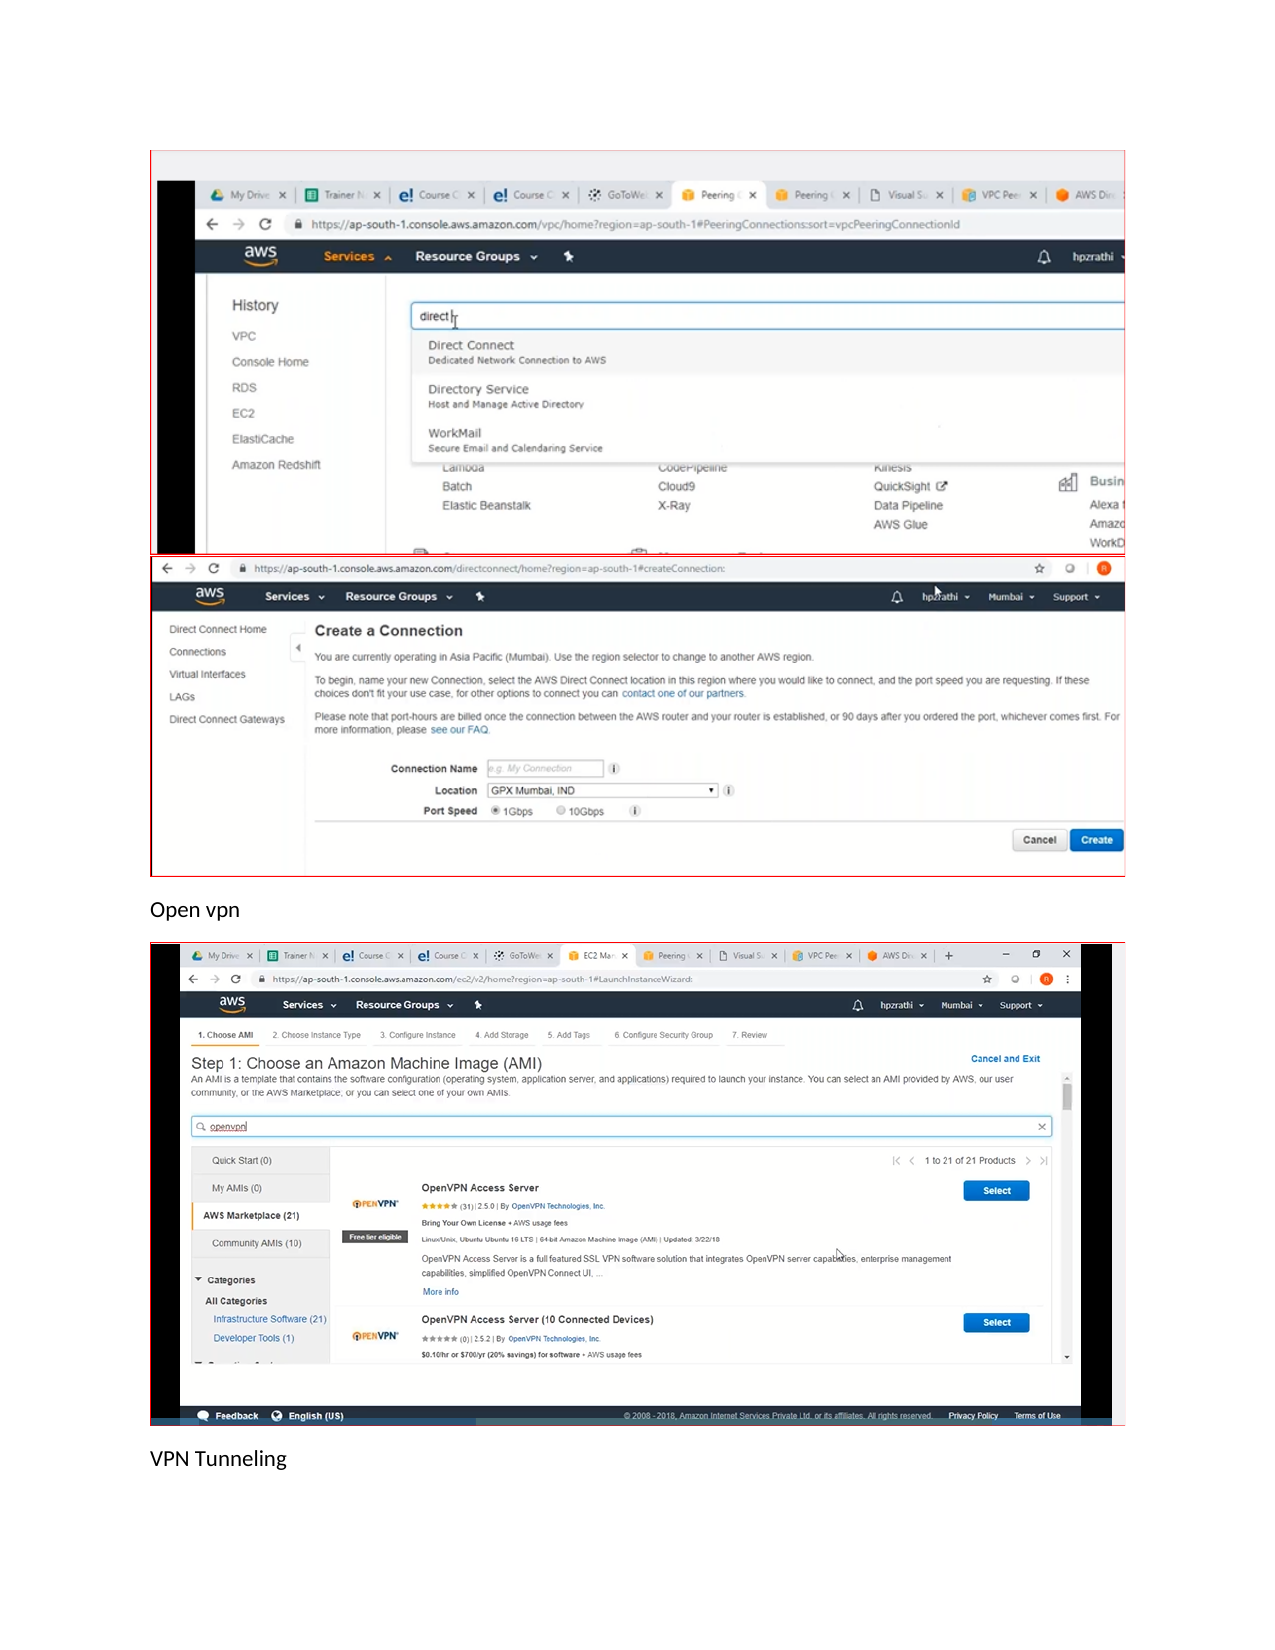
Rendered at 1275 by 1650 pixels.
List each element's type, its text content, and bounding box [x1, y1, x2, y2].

picture [150, 150, 1125, 555]
text Open vpn [150, 896, 1125, 924]
text VPN Tunneling [150, 1444, 1125, 1472]
picture [150, 942, 1125, 1426]
picture [150, 556, 1125, 877]
